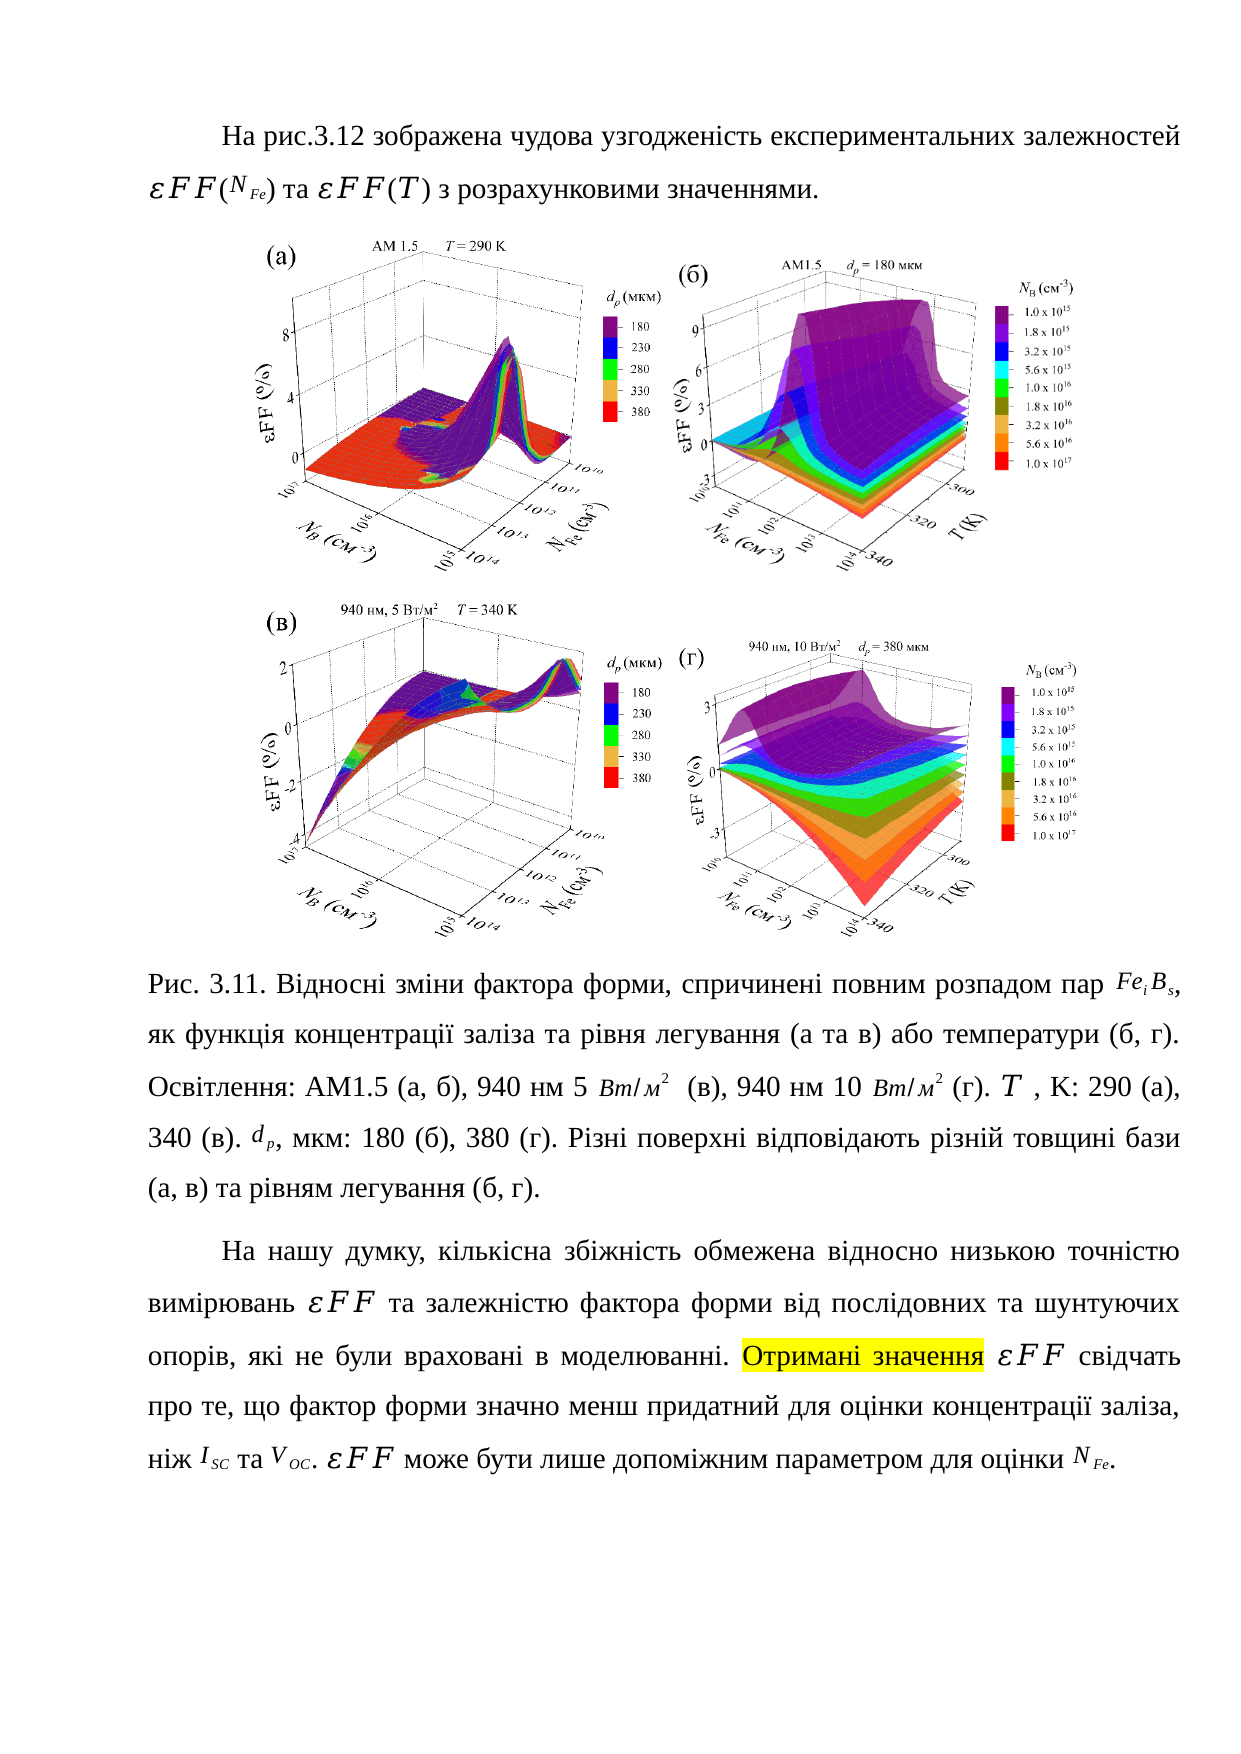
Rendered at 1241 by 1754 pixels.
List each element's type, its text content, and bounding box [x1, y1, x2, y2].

text На рис.3.12 зображена чудова узгодженість експериментальних залежностей 𝜀𝐹𝐹() та 𝜀𝐹𝐹(𝑇) з розрахунковими значеннями. [148, 118, 1181, 204]
text Рис. 3.11. Відносні зміни фактора форми, спричинені повним розпадом пар , як функція концентрації заліза та рівня легування (а та в) або температури (б, г). Освітлення: AM1.5 (а, б), 940 нм 5 (в), 940 нм 10 (г). 𝑇 , K: 290 (а), 340 (в). , мкм: 180 (б), 380 (г). Різні поверхні відповідають різній товщині бази (а, в) та рівням легування (б, г). [148, 966, 1181, 1203]
text На нашу думку, кількісна збіжність обмежена відносно низькою точністю вимірювань 𝜀𝐹𝐹 та залежністю фактора форми від послідовних та шунтуючих опорів, які не були враховані в моделюванні. Отримані значення 𝜀𝐹𝐹 свідчать про те, що фактор форми значно менш придатний для оцінки концентрації заліза, ніж та . 𝜀𝐹𝐹 може бути лише допоміжним параметром для оцінки . [148, 1233, 1181, 1475]
picture [251, 600, 1078, 937]
picture [251, 234, 1078, 571]
